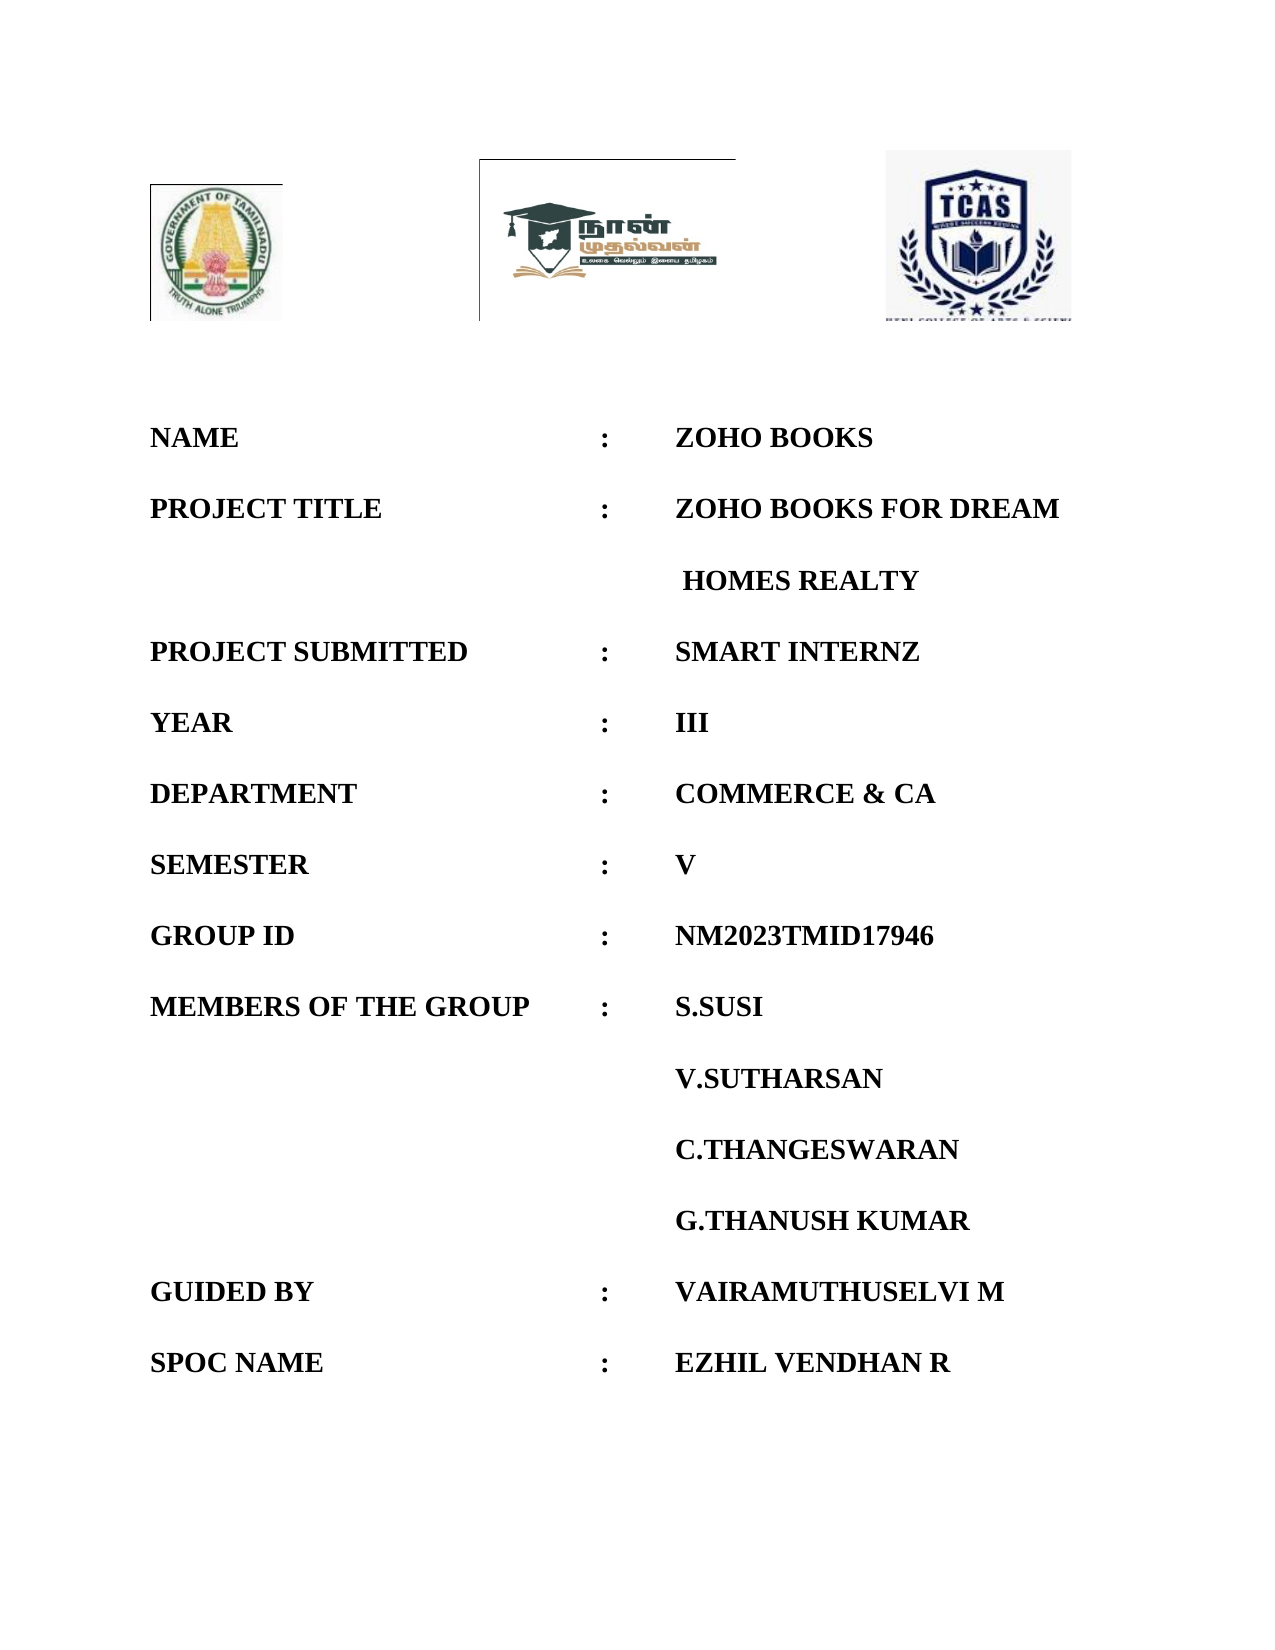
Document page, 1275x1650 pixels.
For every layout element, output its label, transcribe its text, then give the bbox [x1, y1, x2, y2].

text GROUP ID : NM2023TMID17946 [150, 918, 1125, 952]
text V.SUTHARSAN [150, 1061, 1125, 1094]
text YEAR : III [150, 705, 1125, 738]
text G.THANUSH KUMAR [150, 1203, 1125, 1237]
text HOMES REALTY [150, 563, 1125, 596]
text PROJECT TITLE : ZOHO BOOKS FOR DREAM [150, 492, 1125, 525]
text C.THANGESWARAN [150, 1132, 1125, 1165]
text NAME : ZOHO BOOKS [150, 420, 1125, 454]
picture [479, 159, 736, 321]
text GUIDED BY : VAIRAMUTHUSELVI M [150, 1274, 1125, 1308]
text SEMESTER : V [150, 847, 1125, 881]
picture [885, 150, 1072, 321]
text SPOC NAME : EZHIL VENDHAN R [150, 1345, 1125, 1379]
text DEPARTMENT : COMMERCE & CA [150, 776, 1125, 810]
text MEMBERS OF THE GROUP : S.SUSI [150, 989, 1125, 1023]
text PROJECT SUBMITTED : SMART INTERNZ [150, 634, 1125, 667]
